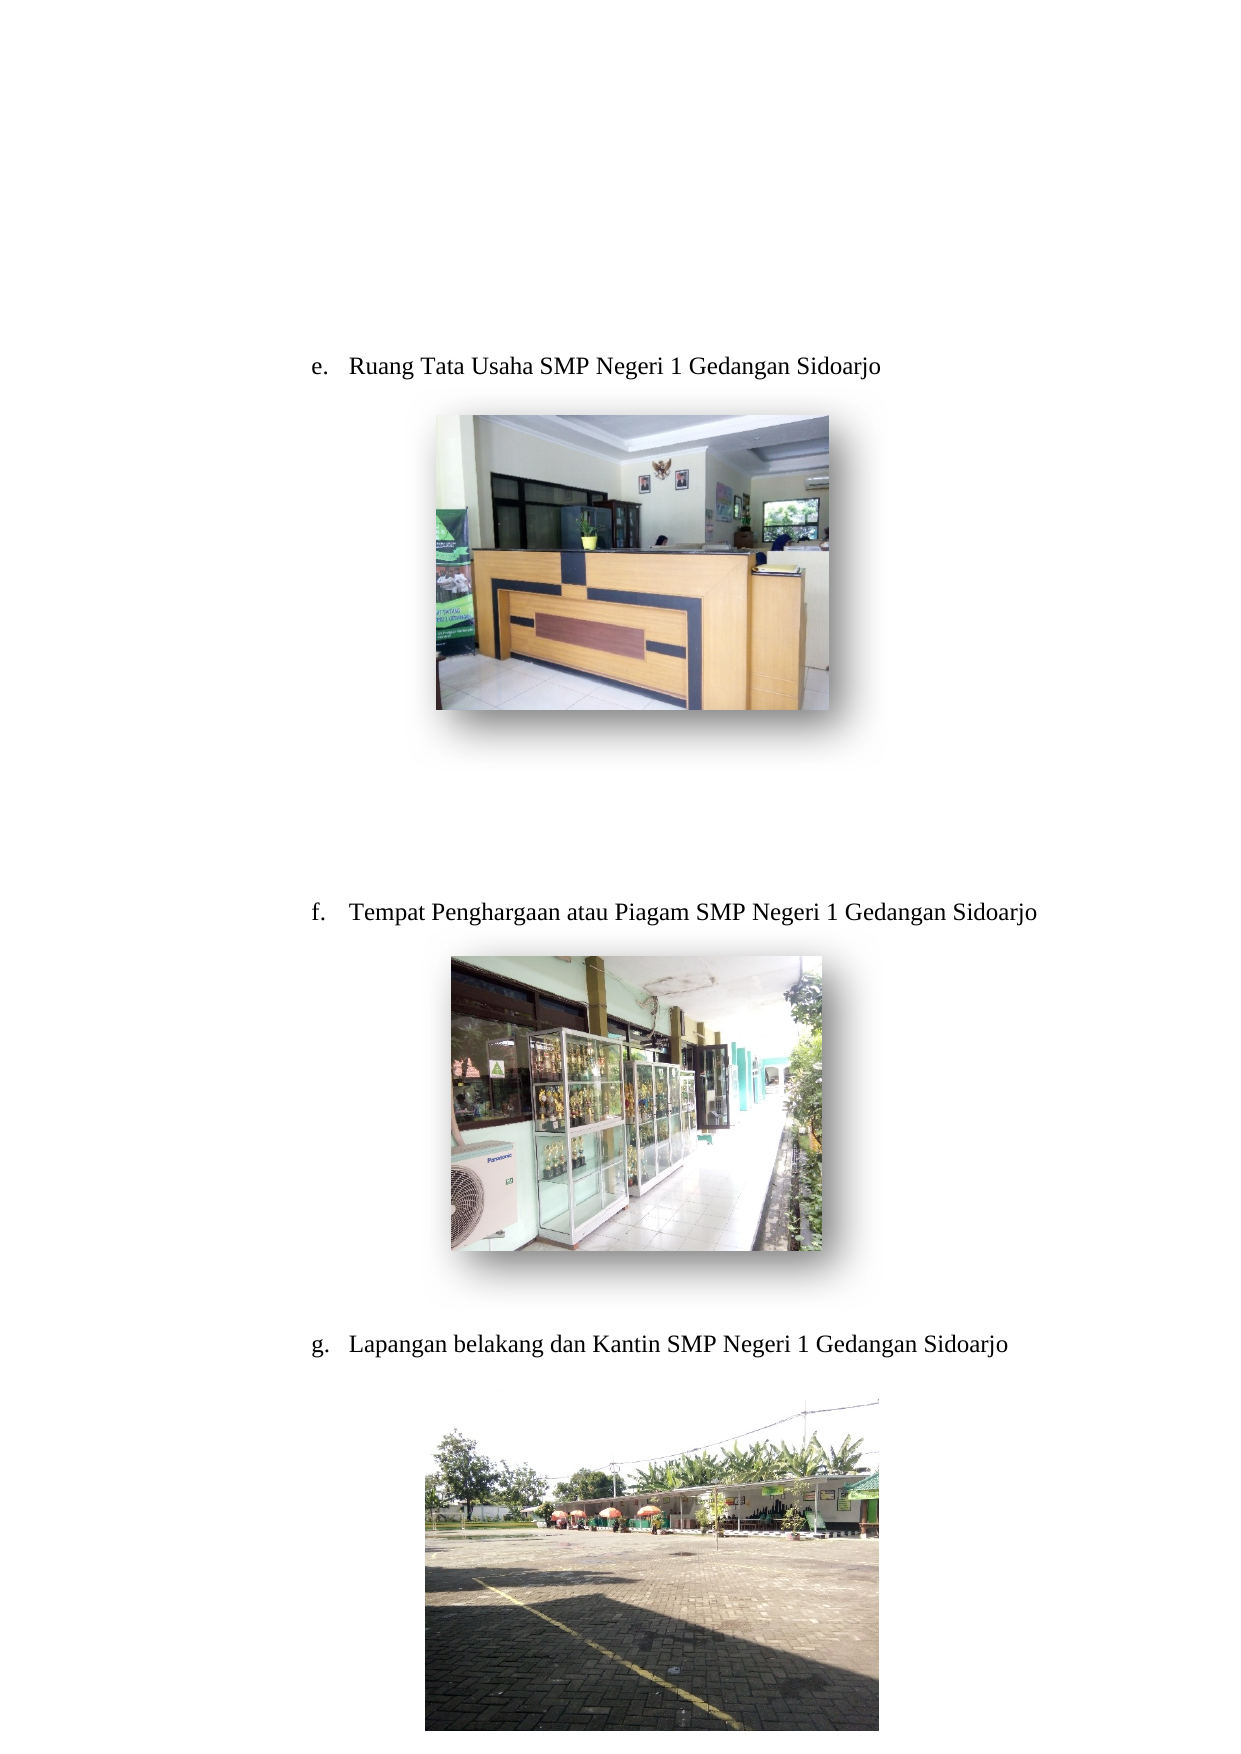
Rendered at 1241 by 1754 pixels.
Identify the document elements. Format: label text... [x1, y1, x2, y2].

list Tempat Penghargaan atau Piagam SMP Negeri 1 Gedangan Sidoarjo [311, 897, 1063, 926]
picture [451, 956, 822, 1251]
picture [436, 415, 829, 710]
picture [425, 1390, 879, 1731]
list Ruang Tata Usaha SMP Negeri 1 Gedangan Sidoarjo [311, 351, 1063, 380]
list Lapangan belakang dan Kantin SMP Negeri 1 Gedangan Sidoarjo [311, 1329, 1063, 1357]
